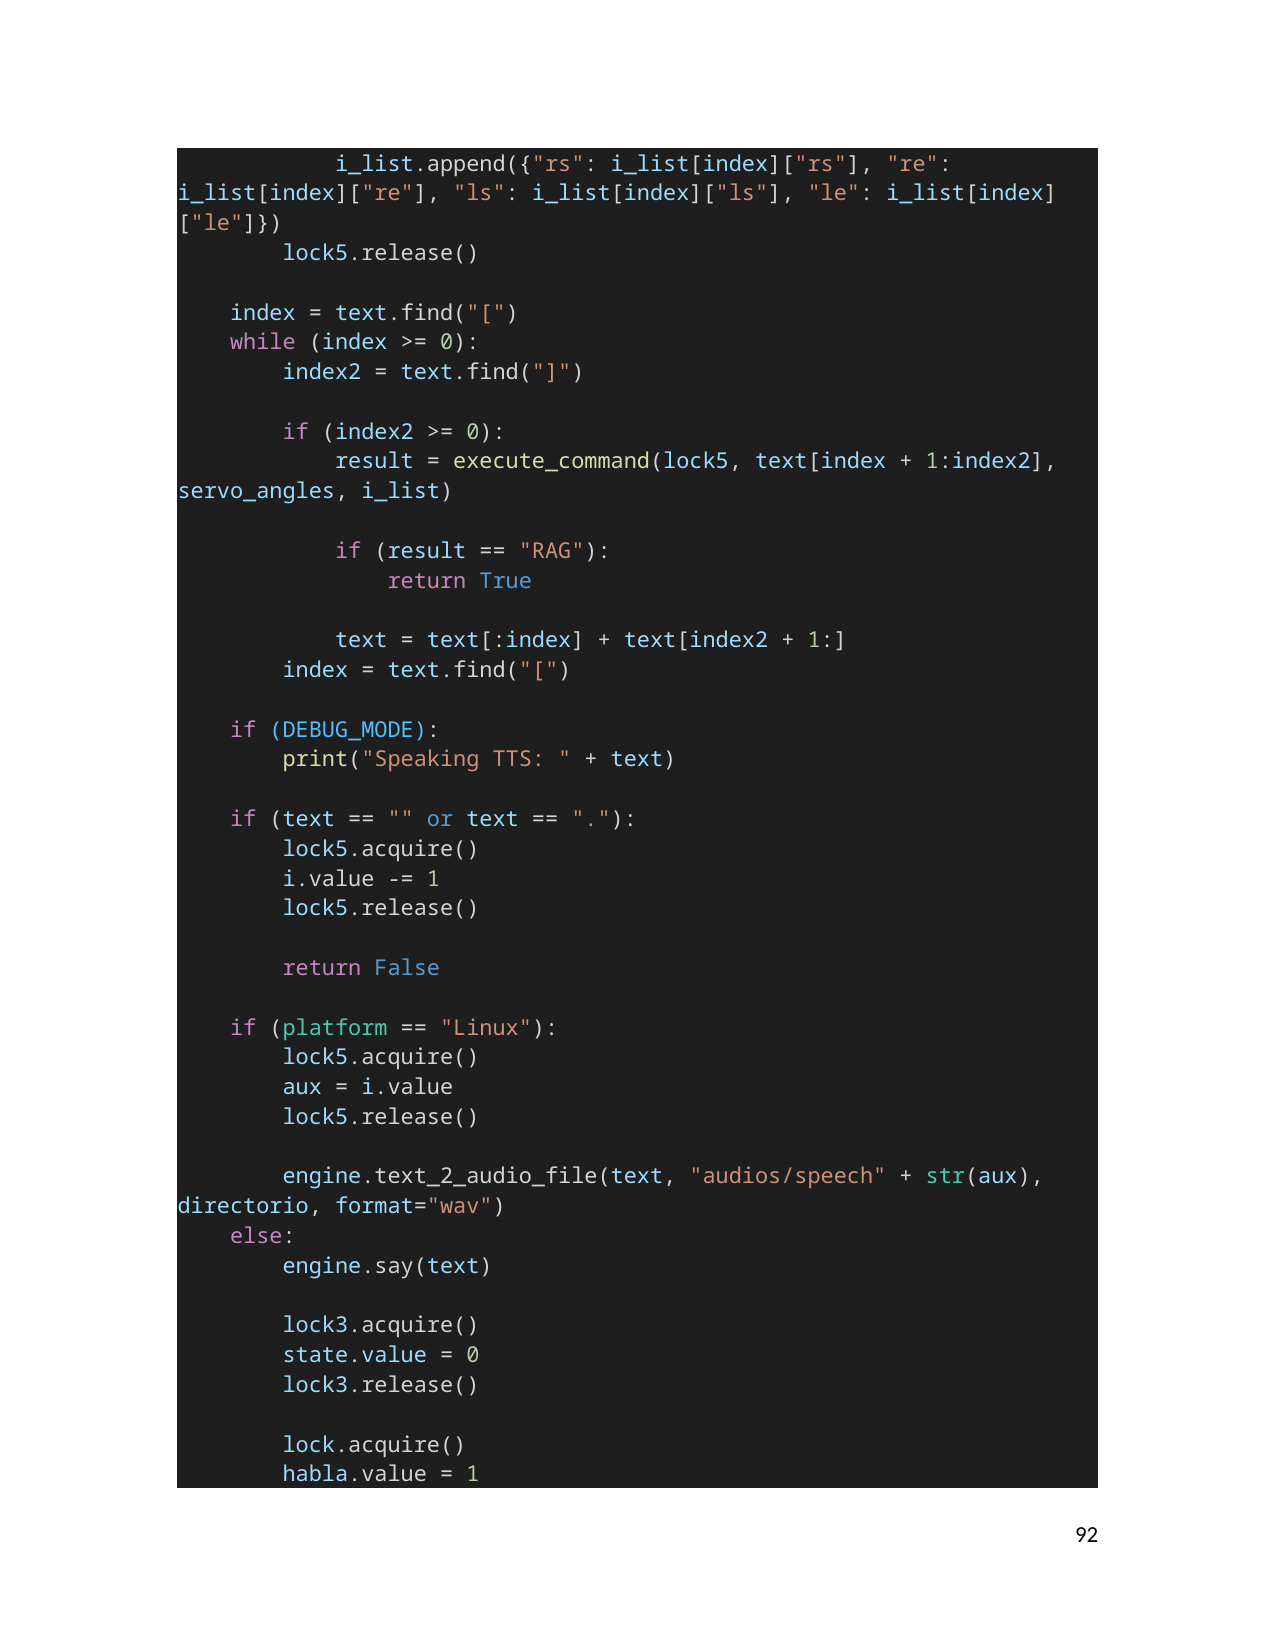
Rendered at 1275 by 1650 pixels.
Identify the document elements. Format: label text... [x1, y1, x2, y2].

text habla.value = 1 [177, 1458, 1098, 1488]
text i_list.append({"rs": i_list[index]["rs"], "re": i_list[index]["re"], "ls": i_list[index]["ls"], "le": i_list[index]["le"]}) [177, 148, 1098, 237]
text lock3.release() [177, 1369, 1098, 1399]
text lock5.release() [177, 237, 1098, 267]
text lock3.acquire() [177, 1309, 1098, 1339]
text if (DEBUG_MODE): [177, 714, 1098, 743]
text index = text.find("[") [177, 654, 1098, 684]
text else: [177, 1220, 1098, 1250]
text if (index2 >= 0): [177, 416, 1098, 446]
text if (platform == "Linux"): [177, 1012, 1098, 1041]
text engine.say(text) [177, 1250, 1098, 1280]
text lock5.release() [177, 1101, 1098, 1131]
text lock5.release() [177, 892, 1098, 922]
text engine.text_2_audio_file(text, "audios/speech" + str(aux), directorio, format="wav") [177, 1161, 1098, 1220]
text i.value -= 1 [177, 863, 1098, 892]
text while (index >= 0): [177, 326, 1098, 356]
text aux = i.value [177, 1071, 1098, 1101]
text lock5.acquire() [177, 833, 1098, 863]
text index = text.find("[") [177, 297, 1098, 326]
text print("Speaking TTS: " + text) [177, 743, 1098, 773]
text result = execute_command(lock5, text[index + 1:index2], servo_angles, i_list) [177, 446, 1098, 505]
text return True [177, 565, 1098, 594]
text lock.acquire() [177, 1429, 1098, 1458]
text return False [177, 952, 1098, 982]
text if (result == "RAG"): [177, 535, 1098, 565]
text lock5.acquire() [177, 1041, 1098, 1071]
text state.value = 0 [177, 1339, 1098, 1369]
text index2 = text.find("]") [177, 356, 1098, 386]
text text = text[:index] + text[index2 + 1:] [177, 624, 1098, 654]
text if (text == "" or text == "."): [177, 803, 1098, 833]
